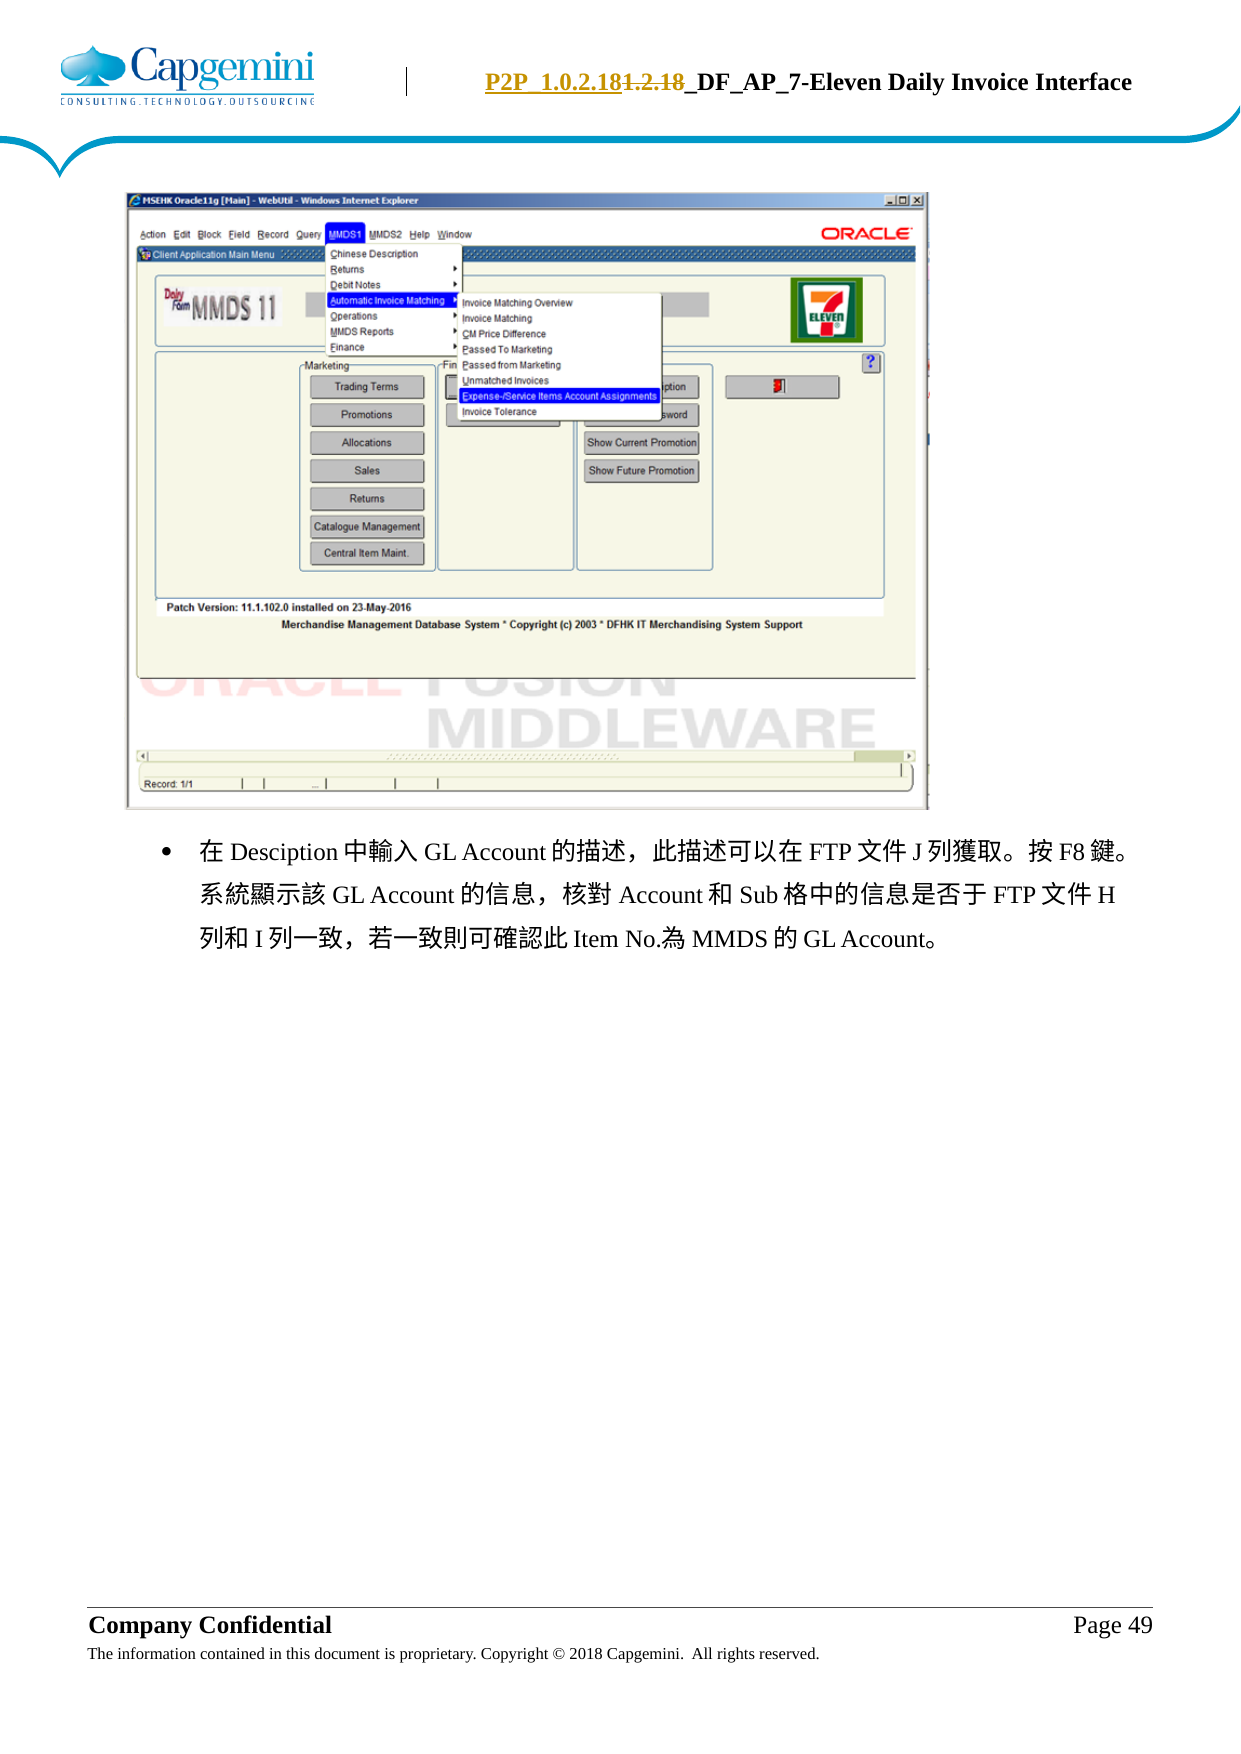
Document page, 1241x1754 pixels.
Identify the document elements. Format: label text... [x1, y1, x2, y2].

picture [124, 192, 930, 810]
list 在Desciption中輸入GL Account的描述，此描述可以在FTP文件J列獲取。按F8鍵。系統顯示該GL Account的信息，核對Account和Sub格中的信息是否于FTP文件H列和I列一致，若一致則可確認此Item No.為MMDS的GL Account。 [162, 832, 1116, 955]
picture [61, 45, 314, 105]
